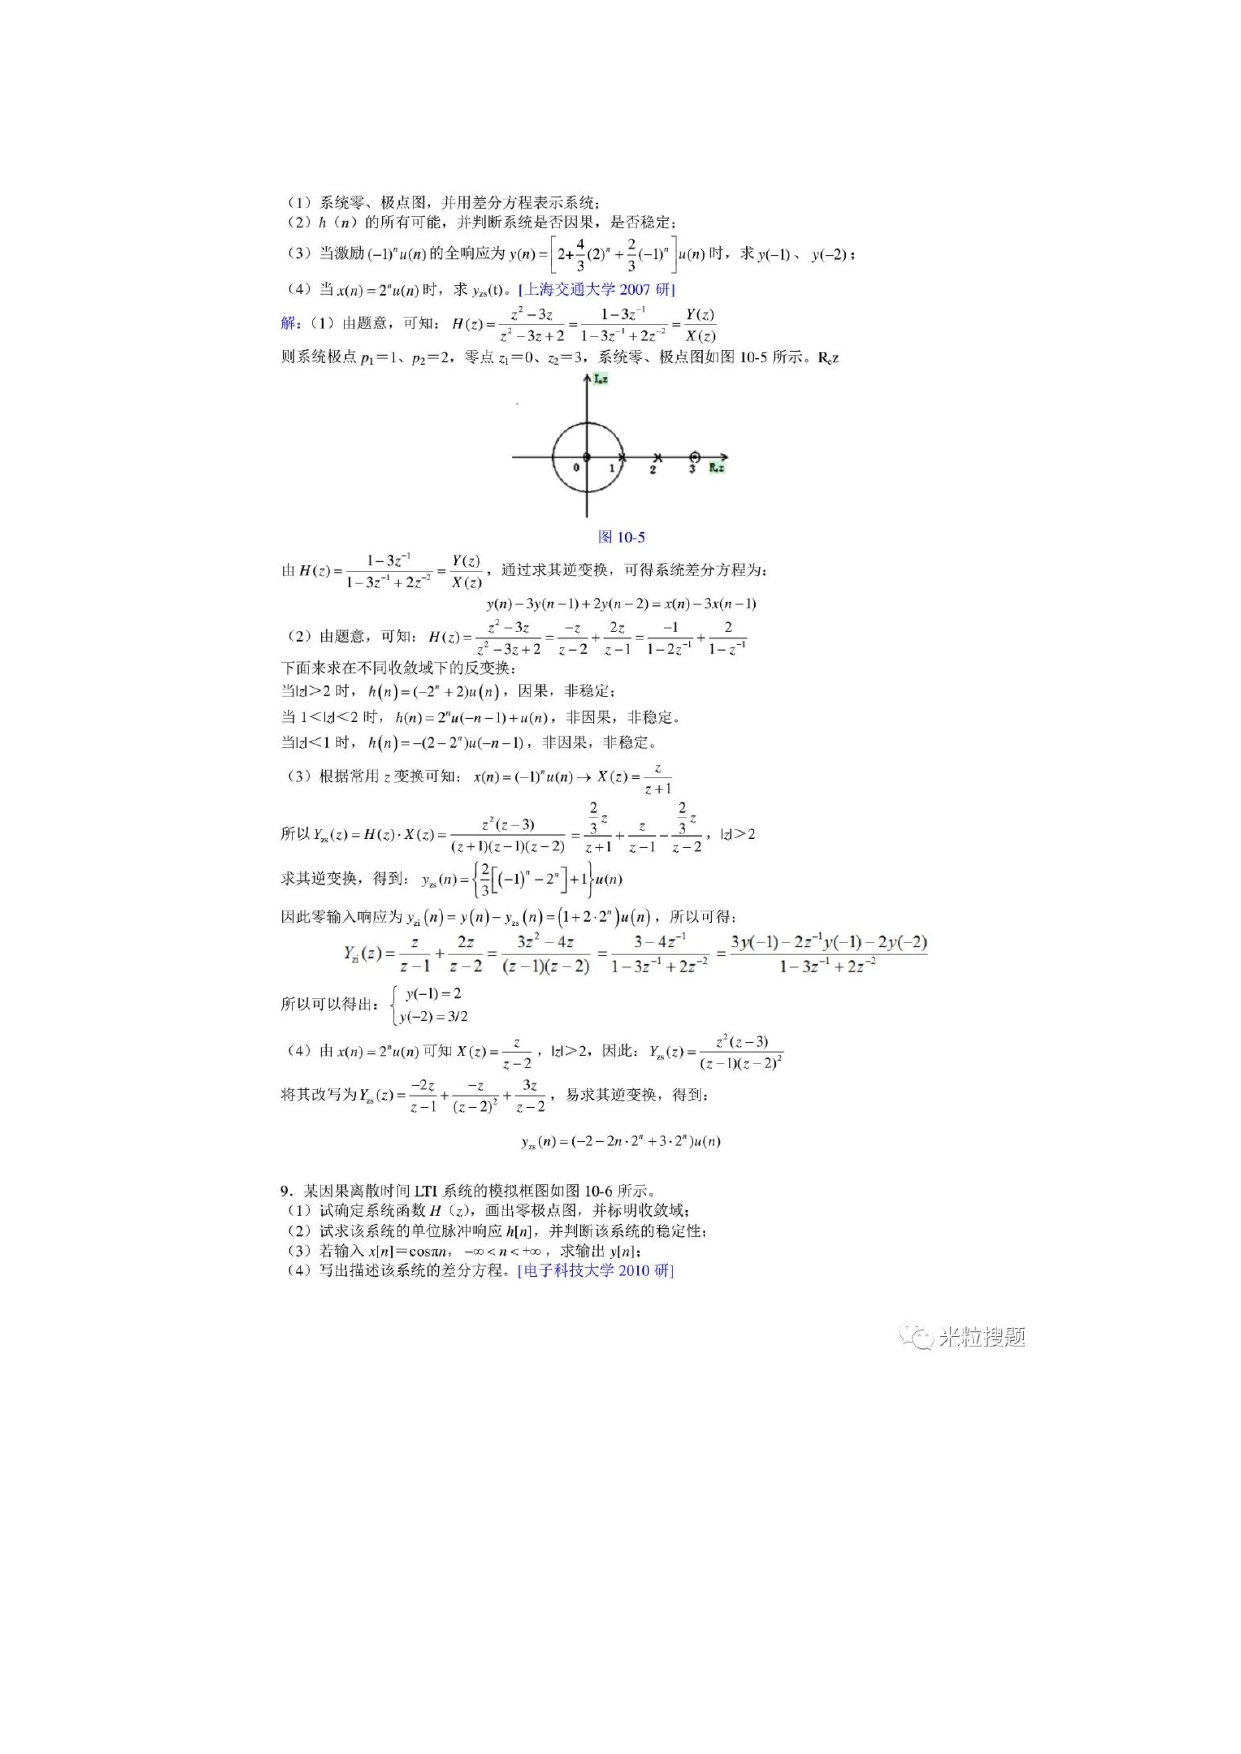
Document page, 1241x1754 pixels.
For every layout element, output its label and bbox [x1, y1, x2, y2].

picture [187, 152, 1053, 1375]
